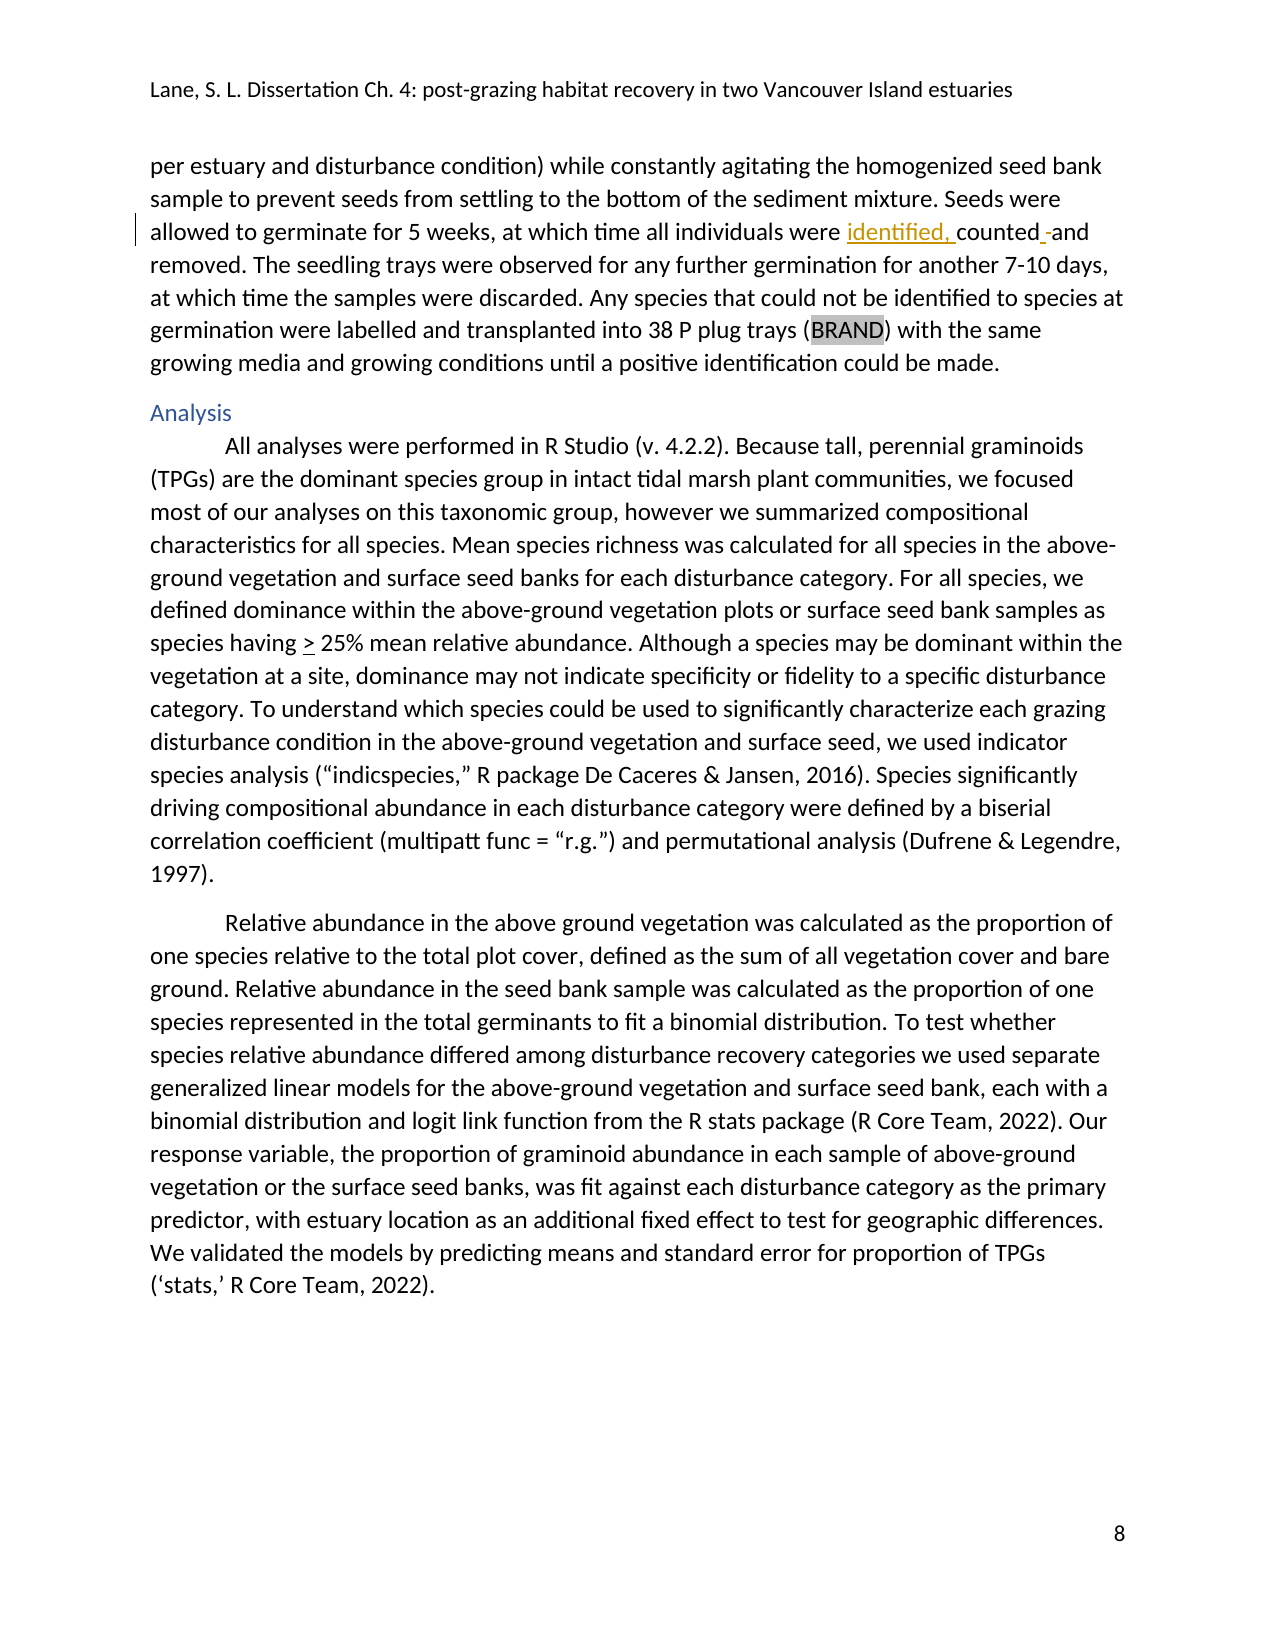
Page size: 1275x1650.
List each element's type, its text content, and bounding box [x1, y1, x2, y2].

text All analyses were performed in R Studio (v. 4.2.2). Because tall, perennial graminoids (TPGs) are the dominant species group in intact tidal marsh plant communities, we focused most of our analyses on this taxonomic group, however we summarized compositional characteristics for all species. Mean species richness was calculated for all species in the above-ground vegetation and surface seed banks for each disturbance category. For all species, we defined dominance within the above-ground vegetation plots or surface seed bank samples as species having > 25% mean relative abundance. Although a species may be dominant within the vegetation at a site, dominance may not indicate specificity or fidelity to a specific disturbance category. To understand which species could be used to significantly characterize each grazing disturbance condition in the above-ground vegetation and surface seed, we used indicator species analysis (“indicspecies,” R package De Caceres & Jansen, 2016). Species significantly driving compositional abundance in each disturbance category were defined by a biserial correlation coefficient (multipatt func = “r.g.”) and permutational analysis (Dufrene & Legendre, 1997). [150, 430, 1125, 888]
subtitle Analysis [150, 397, 1125, 428]
text Relative abundance in the above ground vegetation was calculated as the proportion of one species relative to the total plot cover, defined as the sum of all vegetation cover and bare ground. Relative abundance in the seed bank sample was calculated as the proportion of one species represented in the total germinants to fit a binomial distribution. To test whether species relative abundance differed among disturbance recovery categories we used separate generalized linear models for the above-ground vegetation and surface seed bank, each with a binomial distribution and logit link function from the R stats package (R Core Team, 2022). Our response variable, the proportion of graminoid abundance in each sample of above-ground vegetation or the surface seed banks, was fit against each disturbance category as the primary predictor, with estuary location as an additional fixed effect to test for geographic differences. We validated the models by predicting means and standard error for proportion of TPGs (‘stats,’ R Core Team, 2022). [150, 907, 1125, 1300]
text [150, 150, 1125, 378]
